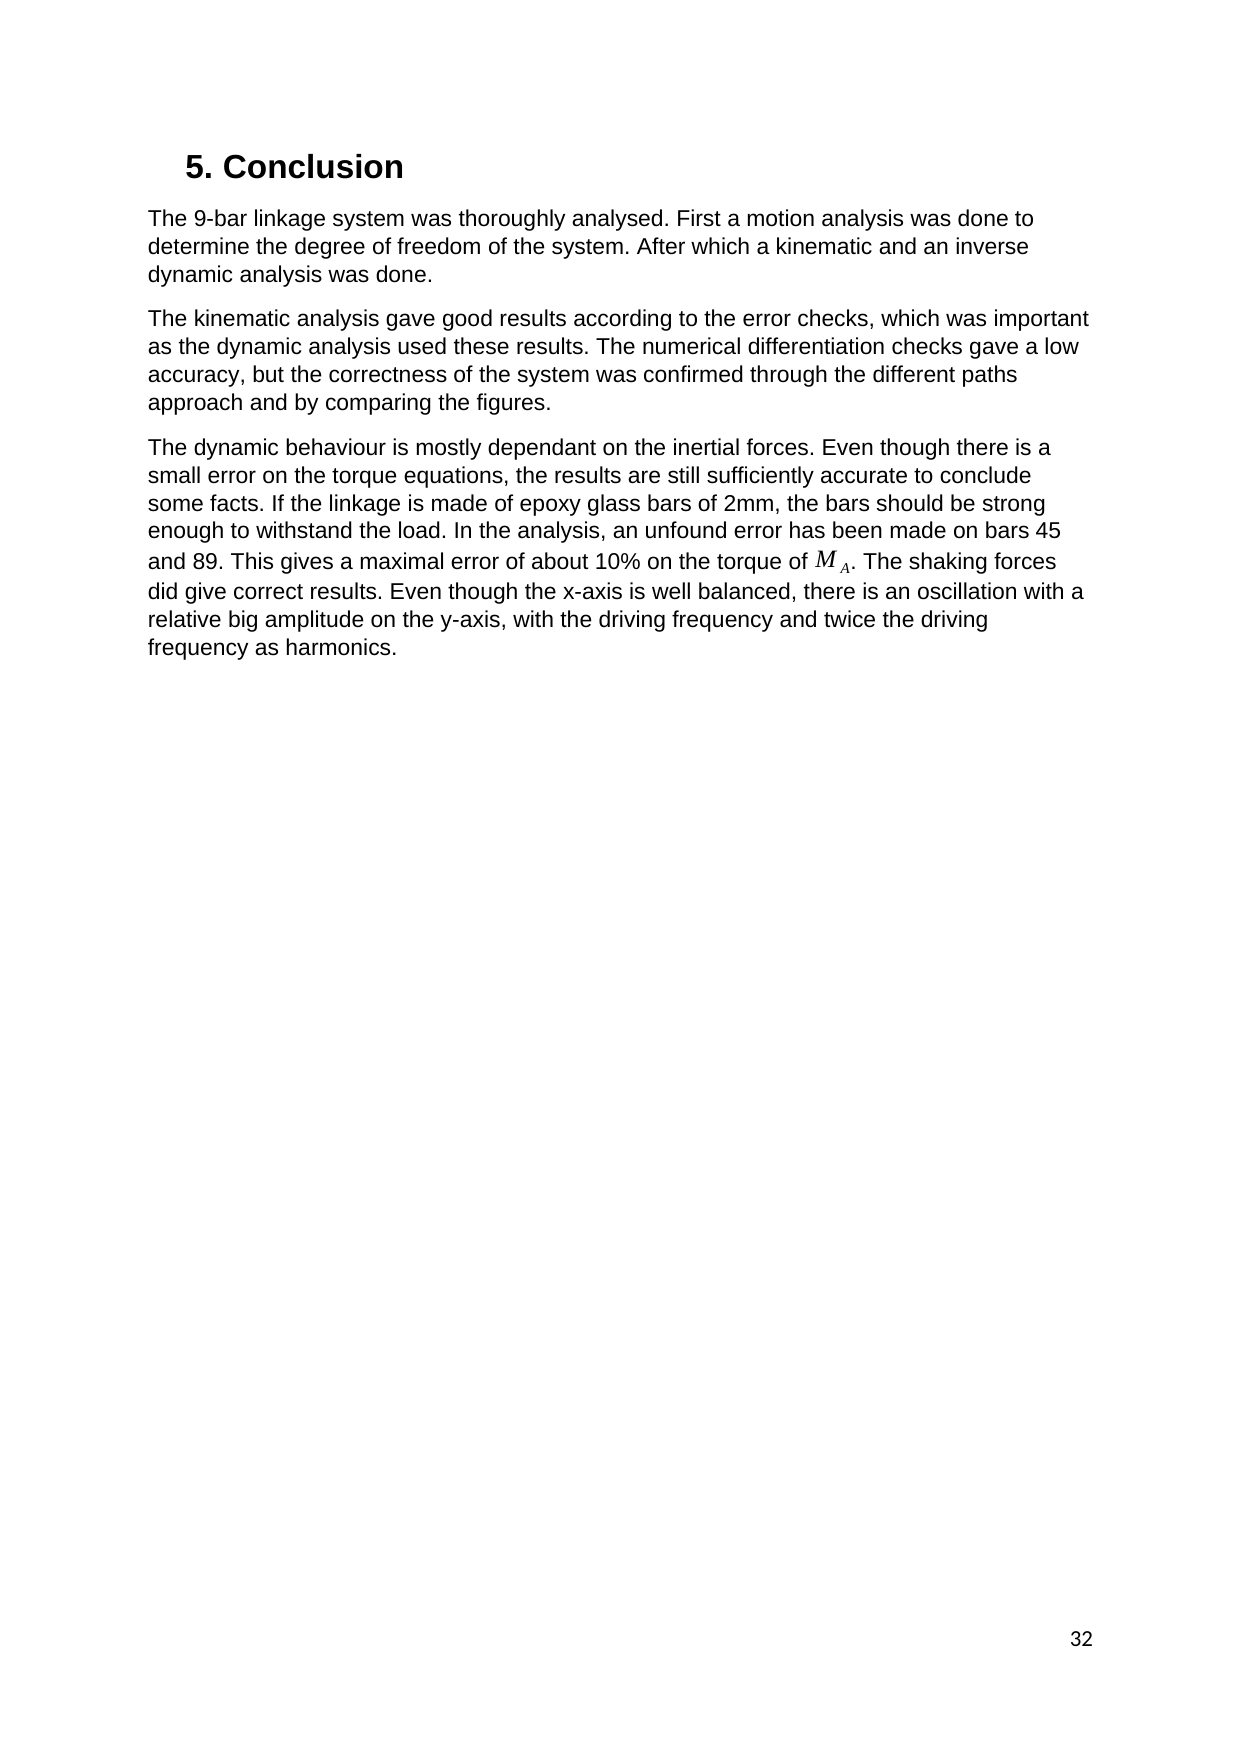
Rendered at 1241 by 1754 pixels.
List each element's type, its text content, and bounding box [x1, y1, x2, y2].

text The kinematic analysis gave good results according to the error checks, which was important as the dynamic analysis used these results. The numerical differentiation checks gave a low accuracy, but the correctness of the system was confirmed through the different paths approach and by comparing the figures. [148, 305, 1093, 416]
subtitle Conclusion [185, 148, 1093, 186]
text The 9-bar linkage system was thoroughly analysed. First a motion analysis was done to determine the degree of freedom of the system. After which a kinematic and an inverse dynamic analysis was done. [148, 205, 1093, 287]
text The dynamic behaviour is mostly dependant on the inertial forces. Even though there is a small error on the torque equations, the results are still sufficiently accurate to conclude some facts. If the linkage is made of epoxy glass bars of 2mm, the bars should be strong enough to withstand the load. In the analysis, an unfound error has been made on bars 45 and 89. This gives a maximal error of about 10% on the torque of . The shaking forces did give correct results. Even though the x-axis is well balanced, there is an oscillation with a relative big amplitude on the y-axis, with the driving frequency and twice the driving frequency as harmonics. [148, 434, 1093, 661]
